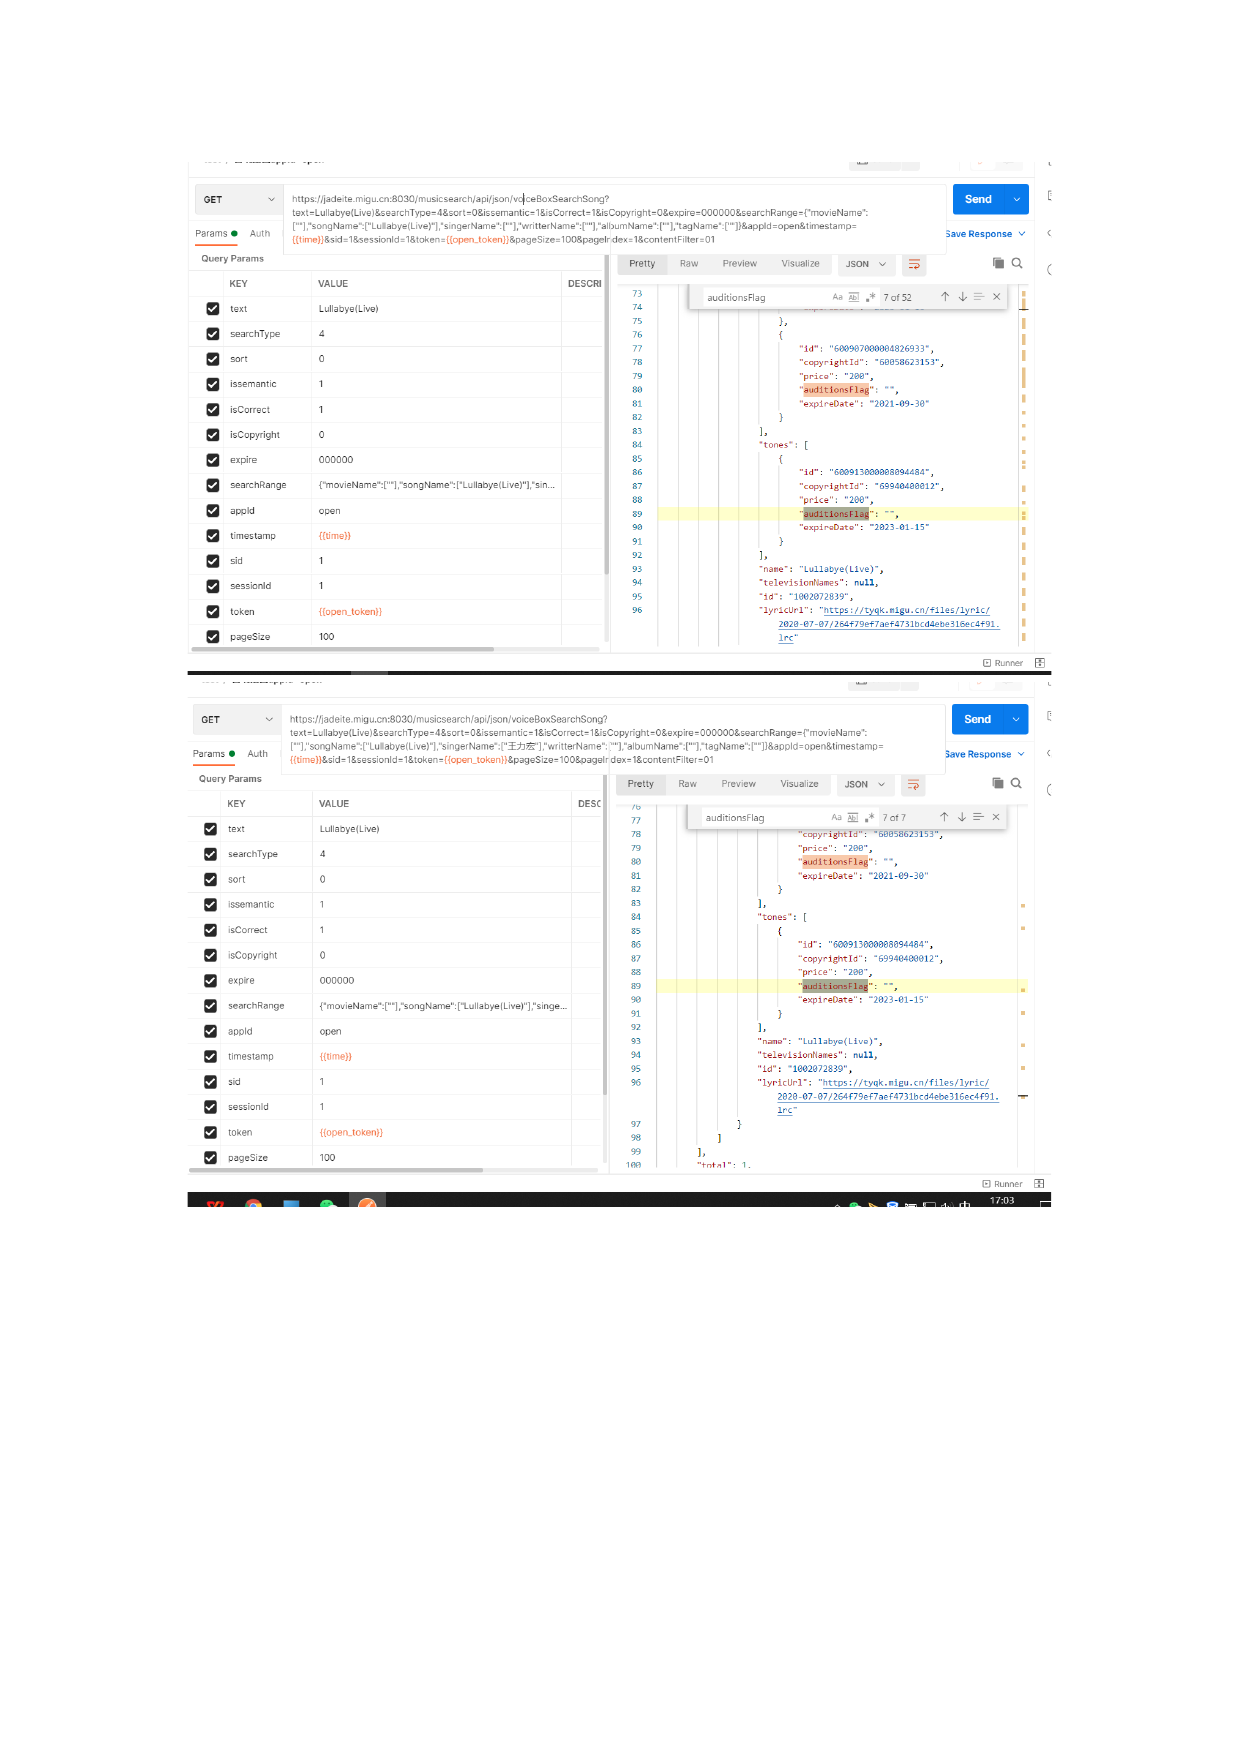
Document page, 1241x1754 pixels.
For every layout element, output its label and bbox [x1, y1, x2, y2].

picture [187, 162, 1052, 675]
picture [187, 682, 1052, 1207]
